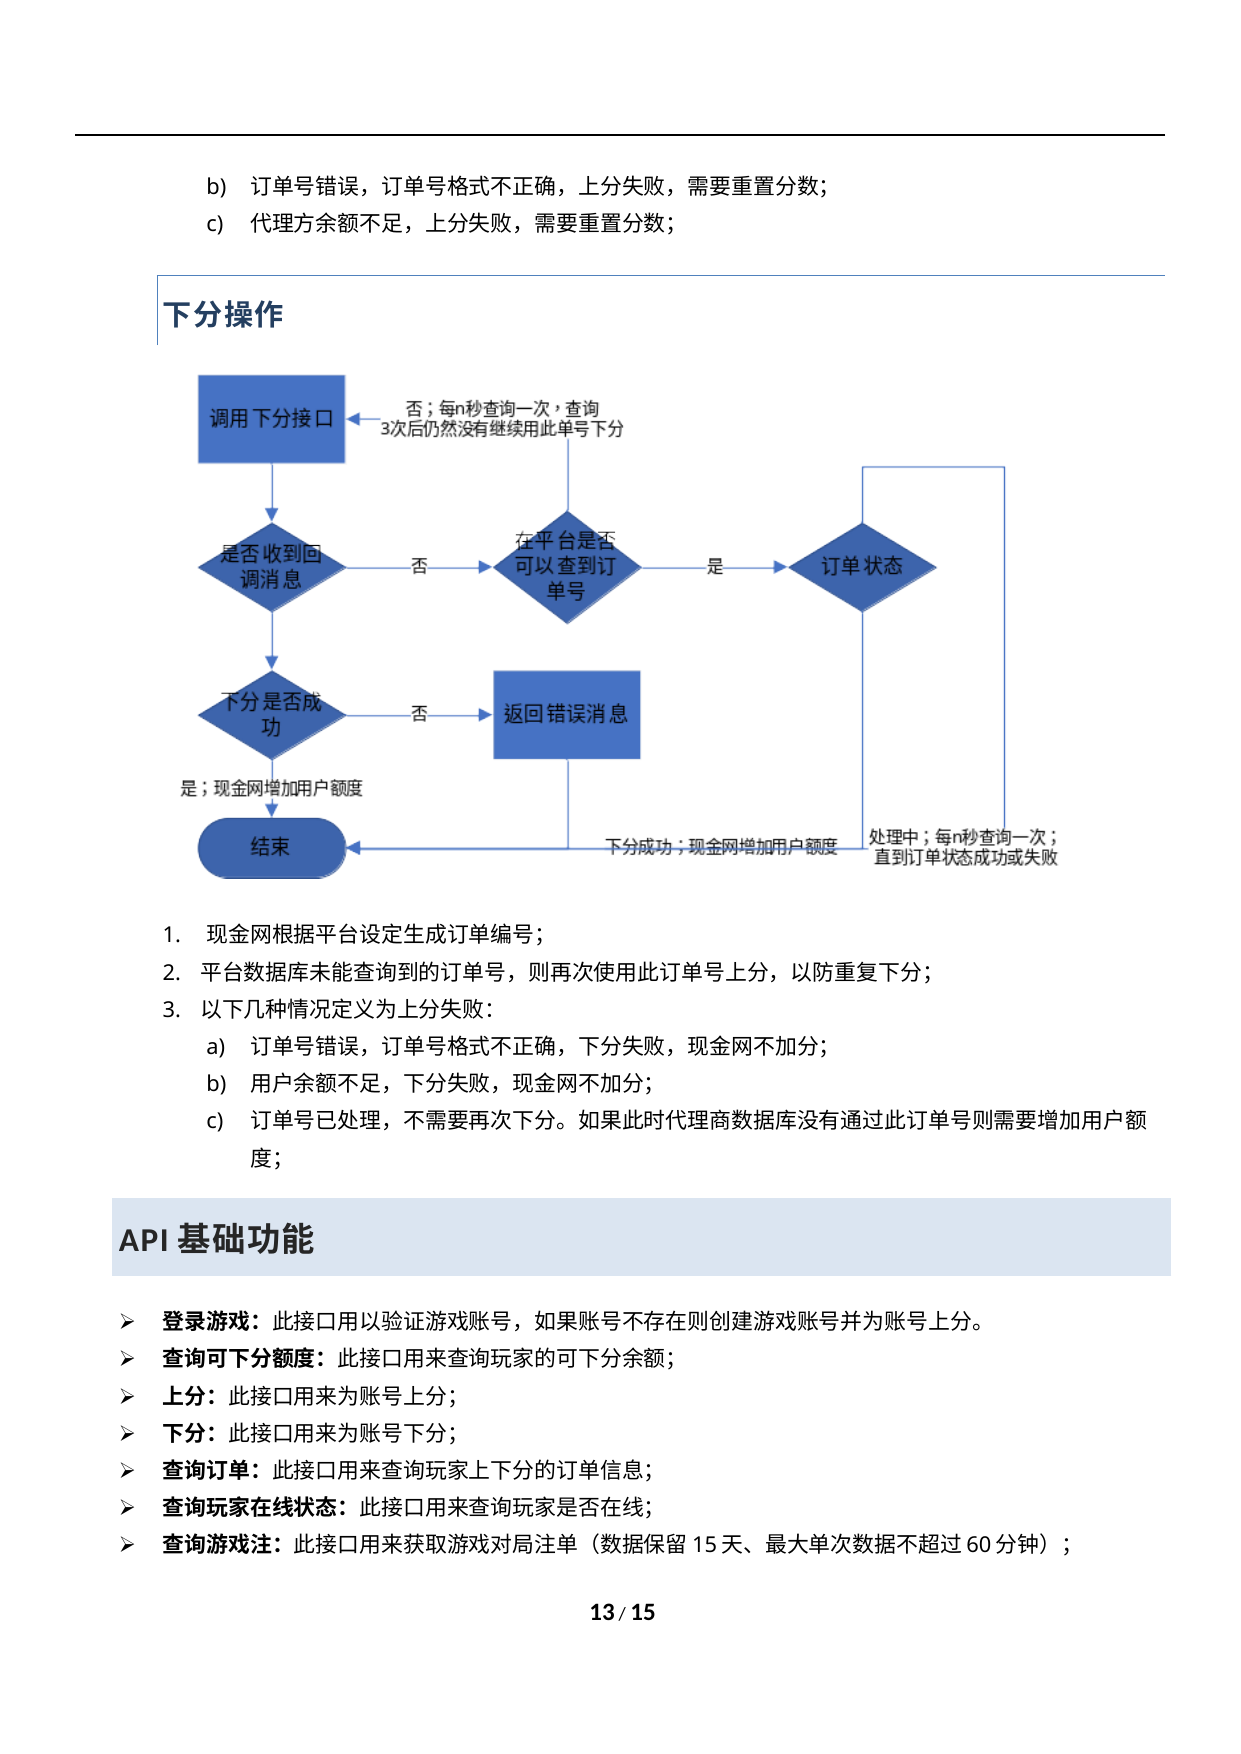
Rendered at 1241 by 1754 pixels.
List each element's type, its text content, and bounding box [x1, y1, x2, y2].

list 查询订单：此接口用来查询玩家上下分的订单信息； [119, 1453, 1165, 1485]
list 上分：此接口用来为账号上分； [119, 1378, 1165, 1411]
list 查询游戏注：此接口用来获取游戏对局注单（数据保留15天、最大单次数据不超过60分钟）； [119, 1527, 1165, 1559]
list 下分：此接口用来为账号下分； [119, 1415, 1165, 1448]
list 查询可下分额度：此接口用来查询玩家的可下分余额； [119, 1341, 1165, 1373]
list 订单号错误，订单号格式不正确，上分失败，需要重置分数； [206, 169, 1165, 201]
list 订单号错误，订单号格式不正确，下分失败，现金网不加分； [206, 1029, 1165, 1061]
list 现金网根据平台设定生成订单编号； [162, 917, 1165, 949]
subtitle 下分操作 [158, 276, 1165, 345]
list 查询玩家在线状态：此接口用来查询玩家是否在线； [119, 1490, 1165, 1522]
list 以下几种情况定义为上分失败： [162, 991, 1165, 1024]
list 订单号已处理，不需要再次下分。如果此时代理商数据库没有通过此订单号则需要增加用户额度； [206, 1103, 1165, 1173]
subtitle API基础功能 [119, 1205, 1165, 1269]
list 代理方余额不足，上分失败，需要重置分数； [206, 206, 1165, 238]
list 平台数据库未能查询到的订单号，则再次使用此订单号上分，以防重复下分； [162, 954, 1165, 987]
list 登录游戏：此接口用以验证游戏账号，如果账号不存在则创建游戏账号并为账号上分。 [119, 1304, 1165, 1336]
list 用户余额不足，下分失败，现金网不加分； [206, 1066, 1165, 1098]
